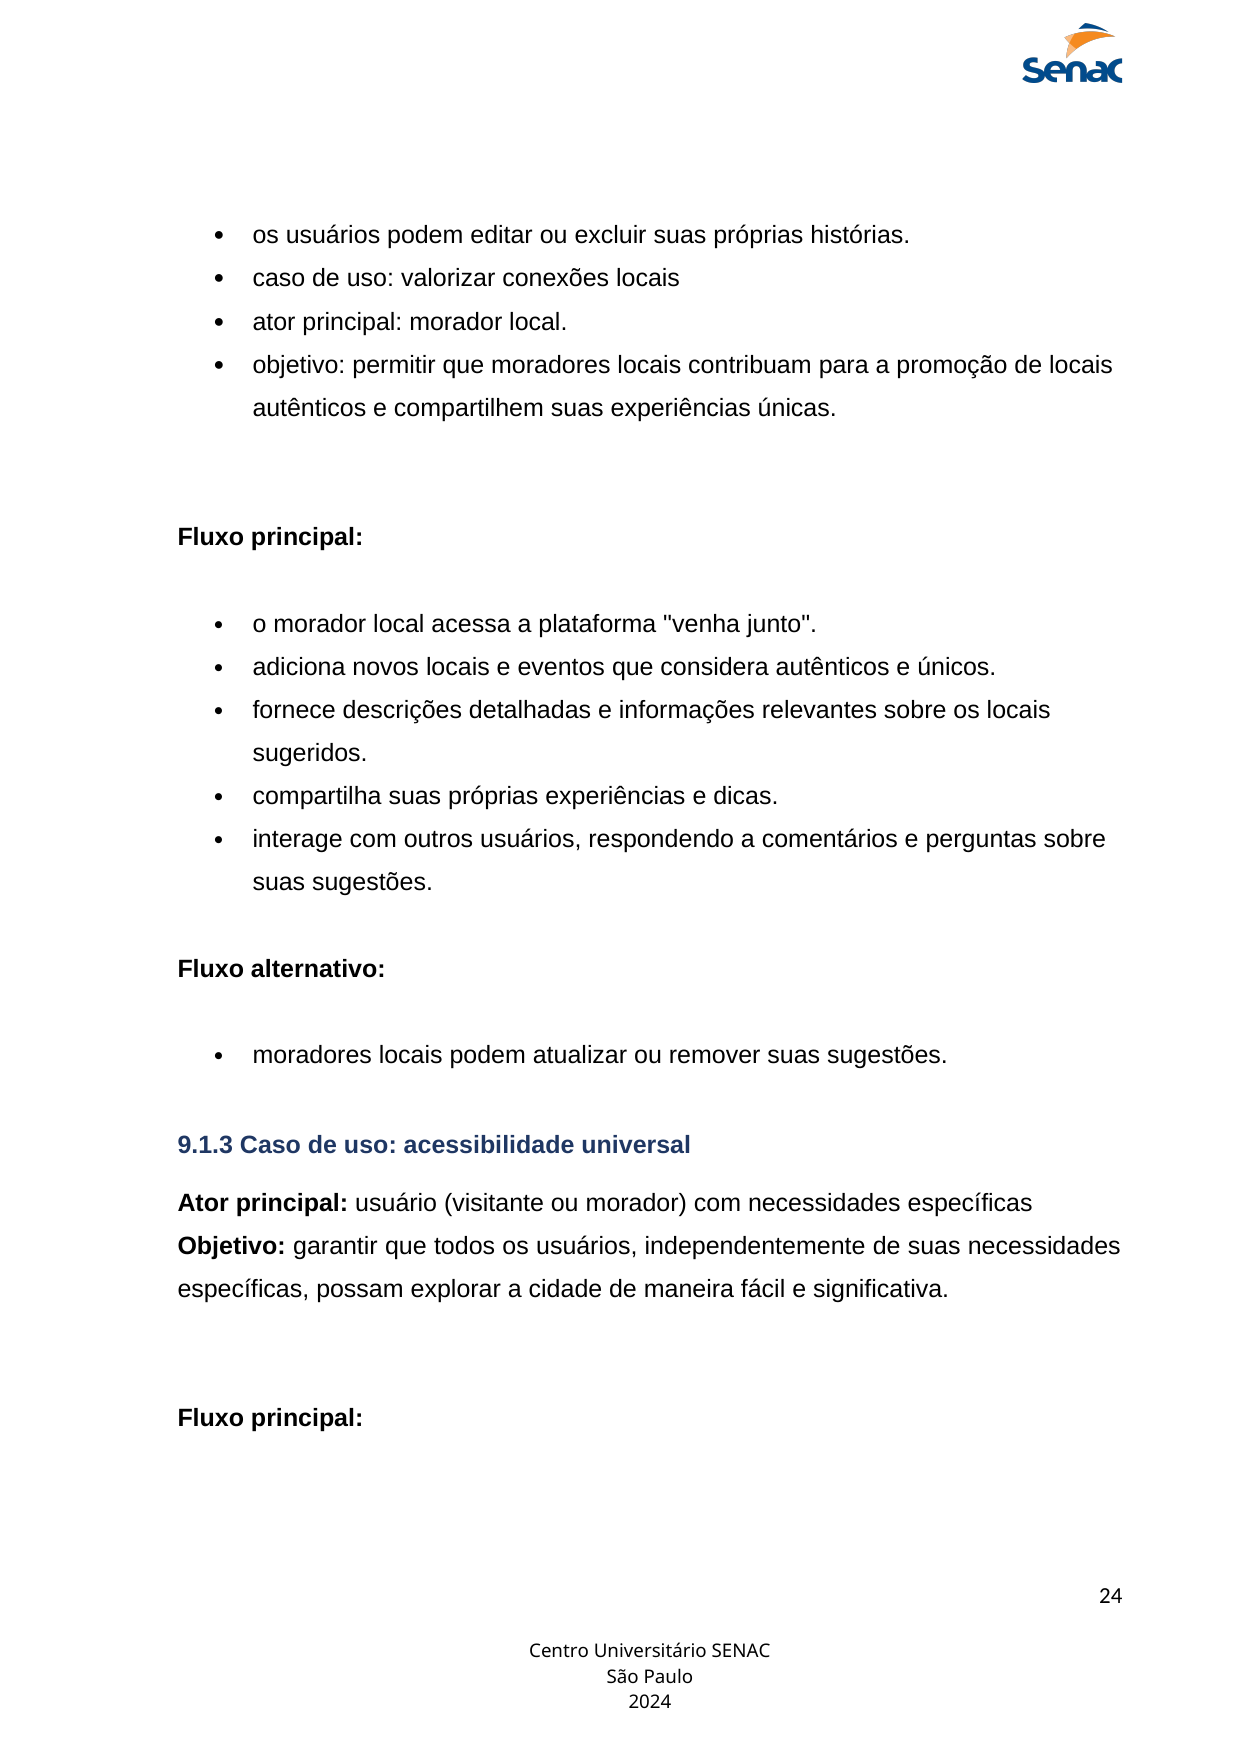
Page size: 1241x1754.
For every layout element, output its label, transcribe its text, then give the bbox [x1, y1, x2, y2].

text Objetivo: garantir que todos os usuários, independentemente de suas necessidades específicas, possam explorar a cidade de maneira fácil e significativa. [177, 1231, 1122, 1303]
text Fluxo principal: [177, 1403, 1122, 1432]
list fornece descrições detalhadas e informações relevantes sobre os locais sugeridos. [215, 695, 1122, 767]
list adiciona novos locais e eventos que considera autênticos e únicos. [215, 652, 1122, 680]
text Fluxo alternativo: [177, 953, 1122, 982]
list interage com outros usuários, respondendo a comentários e perguntas sobre suas sugestões. [215, 824, 1122, 939]
picture [1022, 23, 1123, 83]
list caso de uso: valorizar conexões locais [215, 263, 1122, 292]
list compartilha suas próprias experiências e dicas. [215, 781, 1122, 810]
subtitle 9.1.3 Caso de uso: acessibilidade universal [177, 1130, 1122, 1159]
list ator principal: morador local. [215, 307, 1122, 335]
list os usuários podem editar ou excluir suas próprias histórias. [215, 220, 1122, 249]
list moradores locais podem atualizar ou remover suas sugestões. [215, 1040, 1122, 1068]
text Ator principal: usuário (visitante ou morador) com necessidades específicas [177, 1188, 1122, 1216]
text Fluxo principal: [177, 522, 1122, 551]
list objetivo: permitir que moradores locais contribuam para a promoção de locais autênticos e compartilhem suas experiências únicas. [215, 350, 1122, 422]
list o morador local acessa a plataforma "venha junto". [215, 608, 1122, 637]
